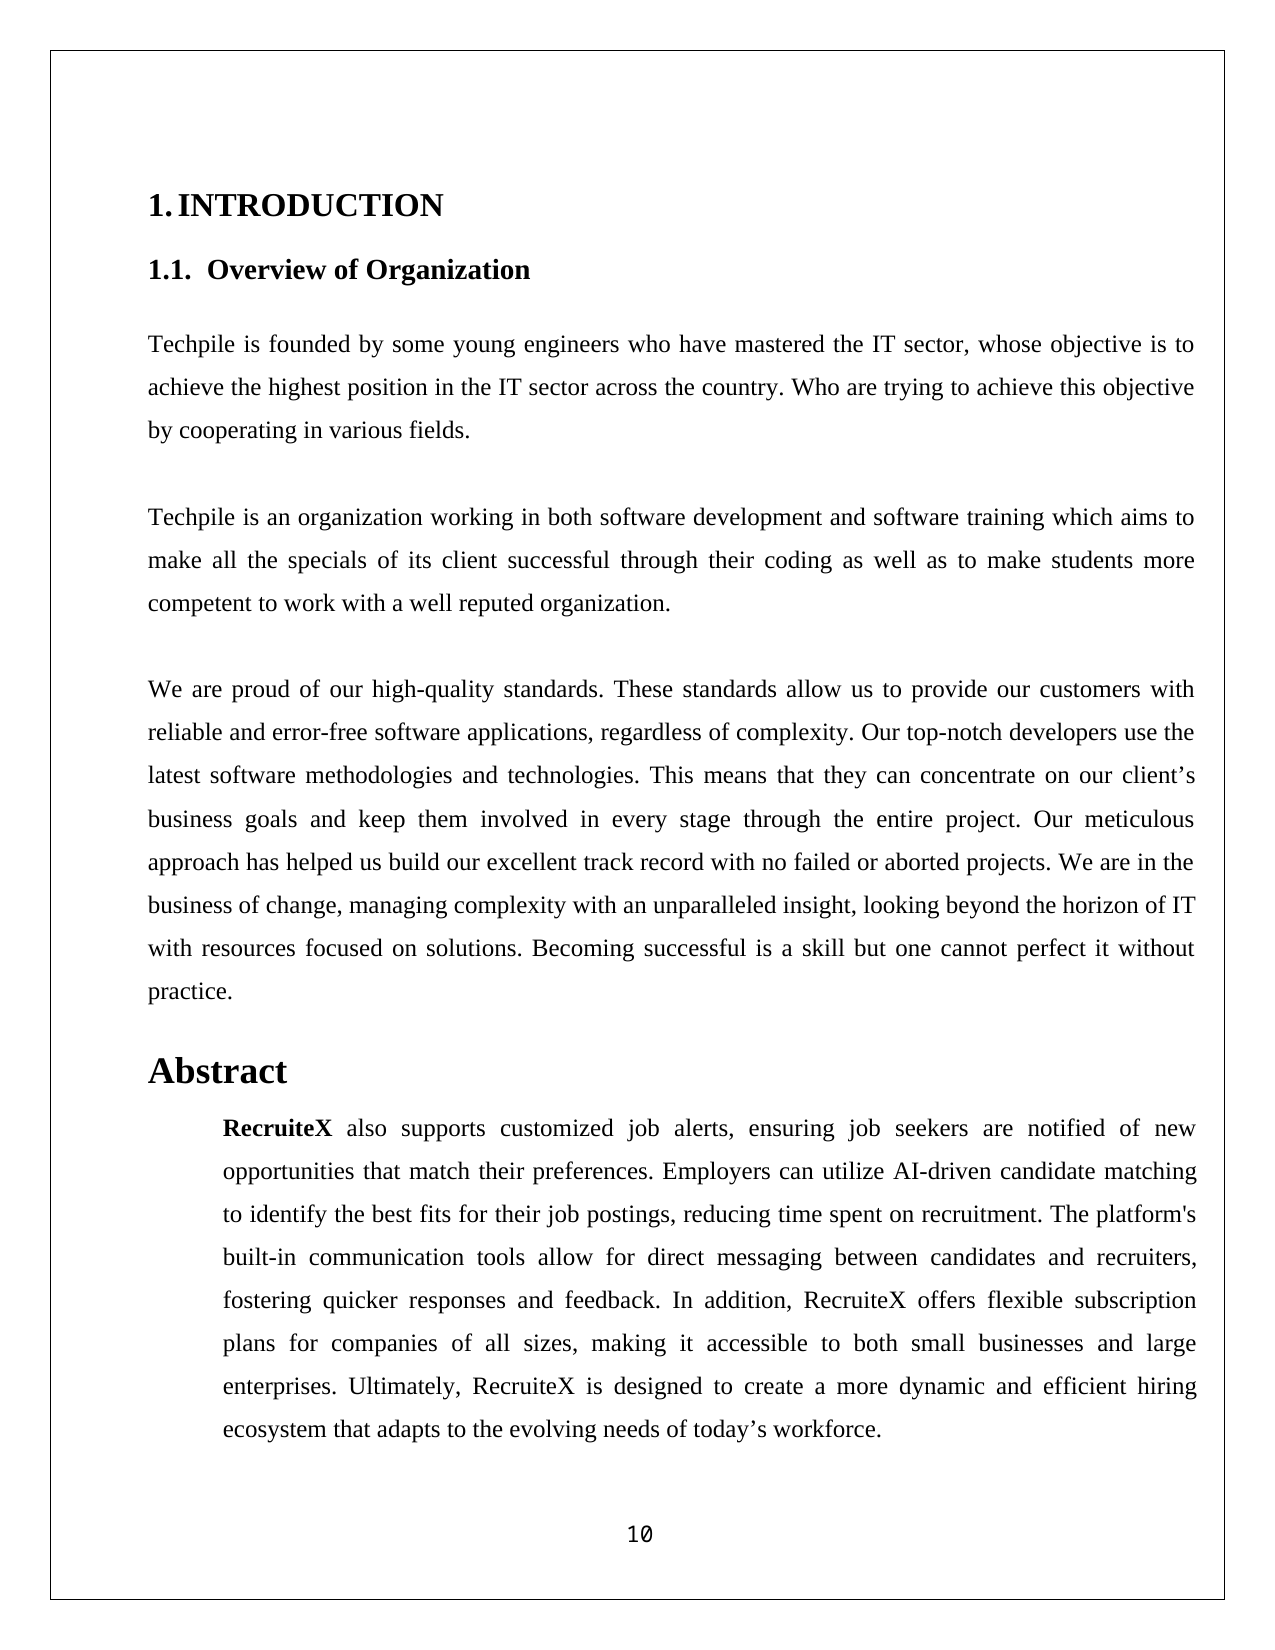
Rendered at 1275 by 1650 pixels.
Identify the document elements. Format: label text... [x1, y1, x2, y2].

list Techpile is an organization working in both software development and software training which aims to make all the specials of its client successful through their coding as well as to make students more competent to work with a well reputed organization. [148, 502, 1196, 617]
list Abstract [118, 1048, 1196, 1091]
list INTRODUCTION [148, 185, 1196, 223]
list RecruiteX also supports customized job alerts, ensuring job seekers are notified of new opportunities that match their preferences. Employers can utilize AI-driven candidate matching to identify the best fits for their job postings, reducing time spent on recruitment. The platform's built-in communication tools allow for direct messaging between candidates and recruiters, fostering quicker responses and feedback. In addition, RecruiteX offers flexible subscription plans for companies of all sizes, making it accessible to both small businesses and large enterprises. Ultimately, RecruiteX is designed to create a more dynamic and efficient hiring ecosystem that adapts to the evolving needs of today’s workforce. [185, 1113, 1198, 1443]
text We are proud of our high-quality standards. These standards allow us to provide our customers with reliable and error-free software applications, regardless of complexity. Our top-notch developers use the latest software methodologies and technologies. This means that they can concentrate on our client’s business goals and keep them involved in every stage through the entire project. Our meticulous approach has helped us build our excellent track record with no failed or aborted projects. We are in the business of change, managing complexity with an unparalleled insight, looking beyond the horizon of IT with resources focused on solutions. Becoming successful is a skill but one cannot perfect it without practice. [148, 674, 1196, 1005]
text Techpile is founded by some young engineers who have mastered the IT sector, whose objective is to achieve the highest position in the IT sector across the country. Who are trying to achieve this objective by cooperating in various fields. [148, 329, 1196, 444]
list Overview of Organization [148, 252, 1196, 286]
